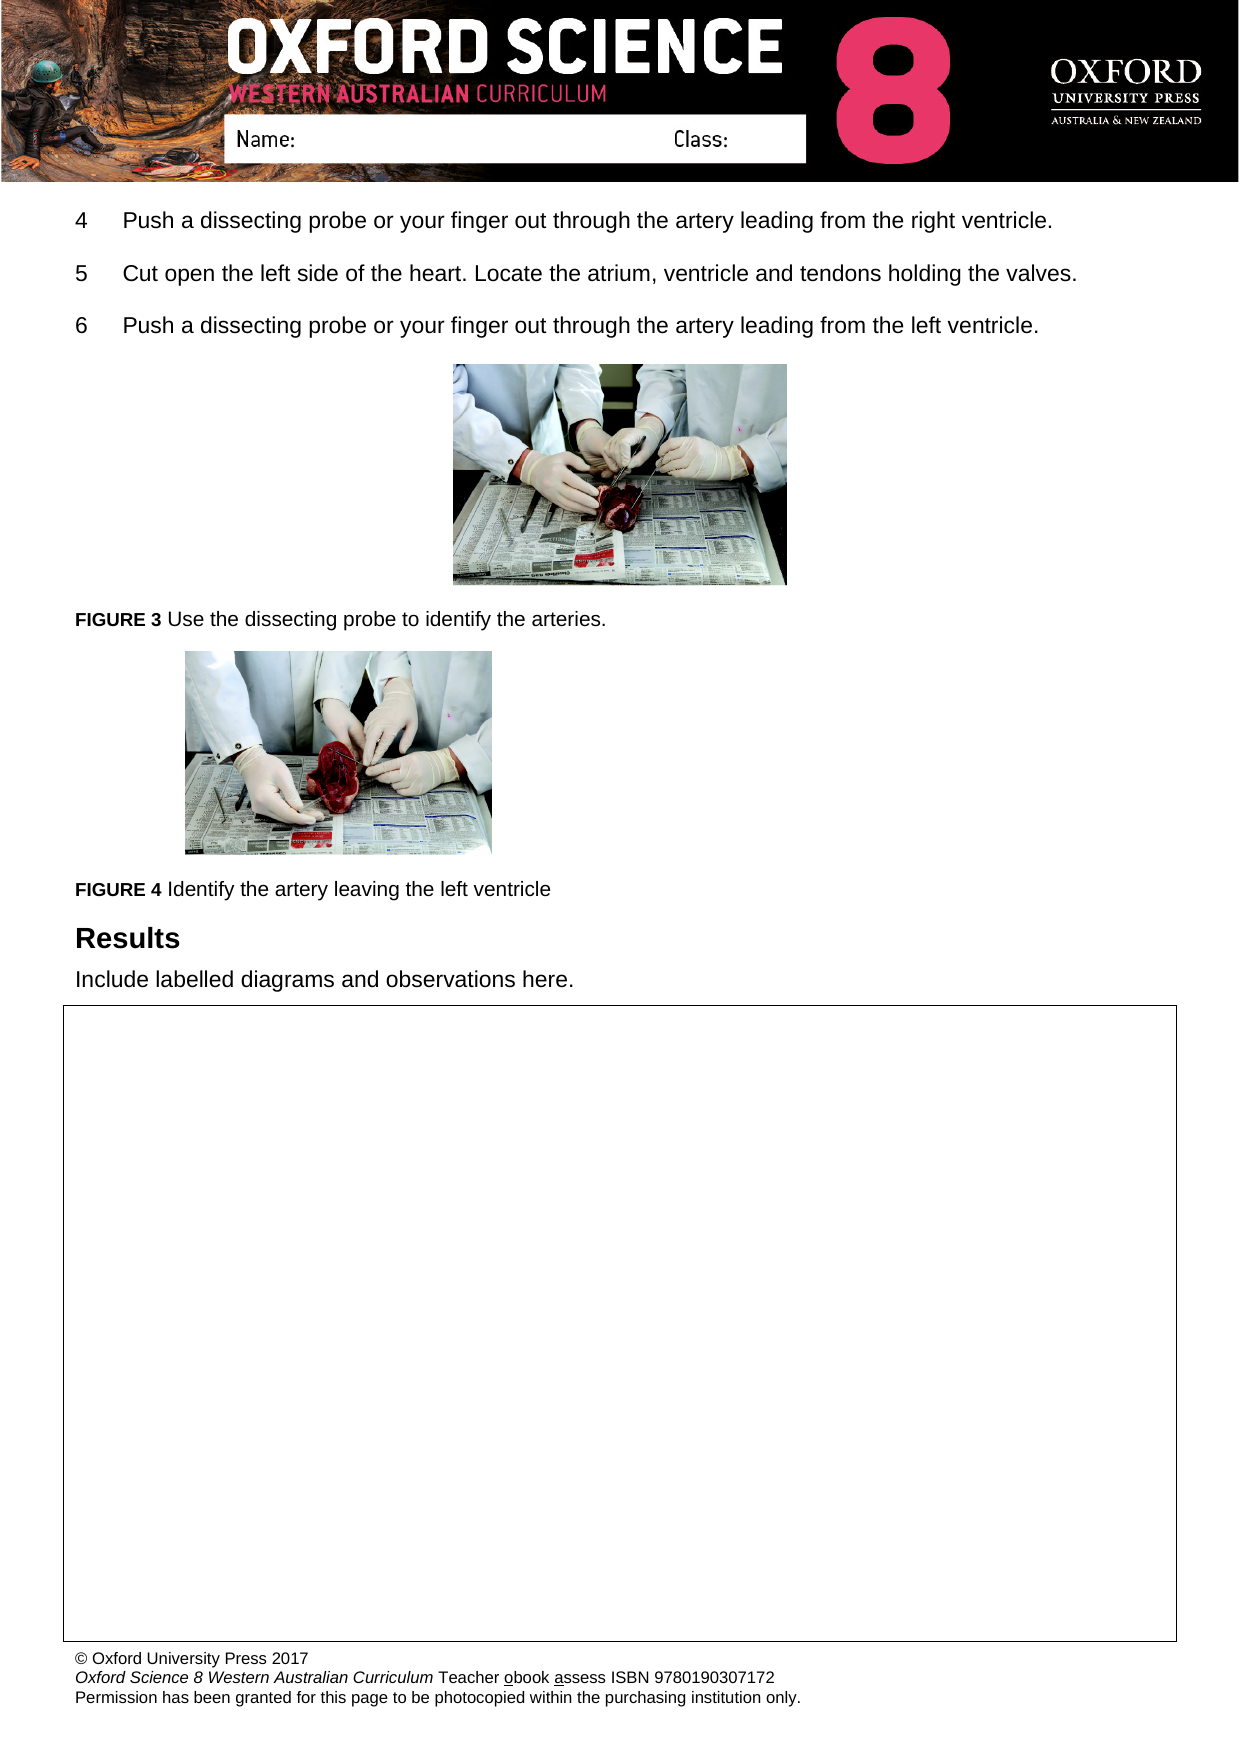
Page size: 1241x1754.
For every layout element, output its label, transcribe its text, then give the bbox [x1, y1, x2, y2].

list 5 Cut open the left side of the heart. Locate the atrium, ventricle and tendons holding the valves. [75, 259, 1165, 286]
picture [453, 364, 787, 587]
picture [0, 0, 1238, 182]
list 6 Push a dissecting probe or your finger out through the artery leading from the left ventricle. [75, 312, 1165, 338]
text Include labelled diagrams and observations here. [75, 966, 1165, 992]
picture [185, 651, 492, 856]
text Figure 4 Identify the artery leaving the left ventricle [75, 877, 1165, 901]
list 4 Push a dissecting probe or your finger out through the artery leading from the right ventricle. [75, 207, 1165, 233]
text Figure 3 Use the dissecting probe to identify the arteries. [75, 607, 1165, 631]
table_header [64, 1006, 1176, 1641]
text Results [75, 921, 1165, 955]
